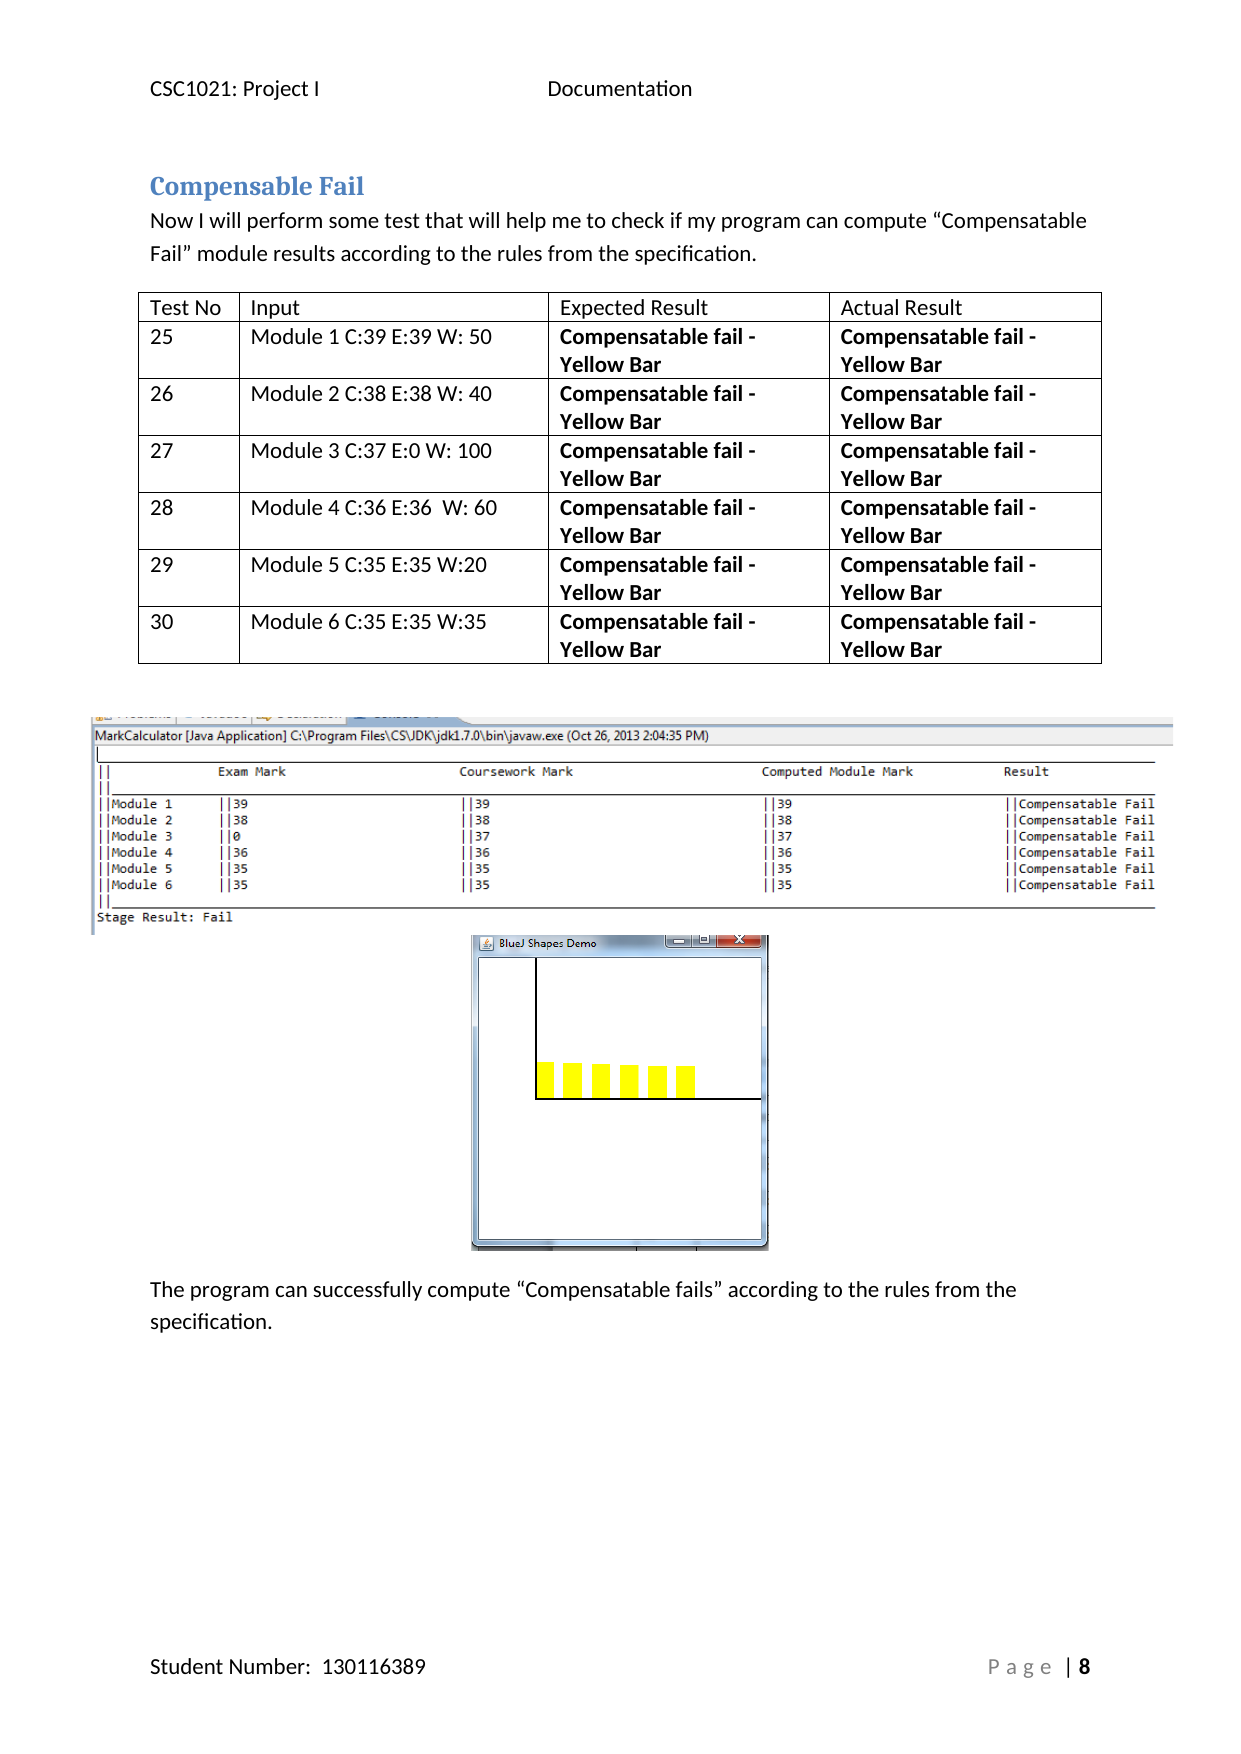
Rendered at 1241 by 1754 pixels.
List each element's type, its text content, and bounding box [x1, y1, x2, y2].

picture [90, 717, 1174, 1251]
table_header Expected Result [549, 293, 829, 321]
table_cell 29 [139, 550, 239, 606]
table_cell Compensatable fail - Yellow Bar [830, 379, 1101, 435]
table_header Actual Result [830, 293, 1101, 321]
table_cell Module 6 C:35 E:35 W:35 [240, 607, 548, 663]
table_cell Compensatable fail - Yellow Bar [830, 550, 1101, 606]
table_cell 30 [139, 607, 239, 663]
table_cell Module 2 C:38 E:38 W: 40 [240, 379, 548, 435]
text Now I will perform some test that will help me to check if my program can compute “Compensatable Fail” module results according to the rules from the specification. [150, 207, 1090, 267]
table_cell Compensatable fail - Yellow Bar [830, 322, 1101, 378]
table_cell Compensatable fail - Yellow Bar [830, 436, 1101, 492]
table_cell Compensatable fail - Yellow Bar [830, 607, 1101, 663]
table_header Test No [139, 293, 239, 321]
table_cell Module 3 C:37 E:0 W: 100 [240, 436, 548, 492]
table_cell 28 [139, 493, 239, 549]
table_cell Compensatable fail - Yellow Bar [549, 379, 829, 435]
table_cell 25 [139, 322, 239, 378]
table_header Input [240, 293, 548, 321]
table_cell Compensatable fail - Yellow Bar [830, 493, 1101, 549]
table_cell Compensatable fail - Yellow Bar [549, 322, 829, 378]
table_cell Module 1 C:39 E:39 W: 50 [240, 322, 548, 378]
subtitle Compensable Fail [150, 171, 1090, 202]
table_cell Compensatable fail - Yellow Bar [549, 550, 829, 606]
text The program can successfully compute “Compensatable fails” according to the rules from the specification. [150, 1275, 1090, 1336]
table_cell Module 4 C:36 E:36 W: 60 [240, 493, 548, 549]
table_cell 26 [139, 379, 239, 435]
table_cell 27 [139, 436, 239, 492]
table_cell Module 5 C:35 E:35 W:20 [240, 550, 548, 606]
table_cell Compensatable fail - Yellow Bar [549, 493, 829, 549]
table_cell Compensatable fail - Yellow Bar [549, 436, 829, 492]
table_cell Compensatable fail - Yellow Bar [549, 607, 829, 663]
